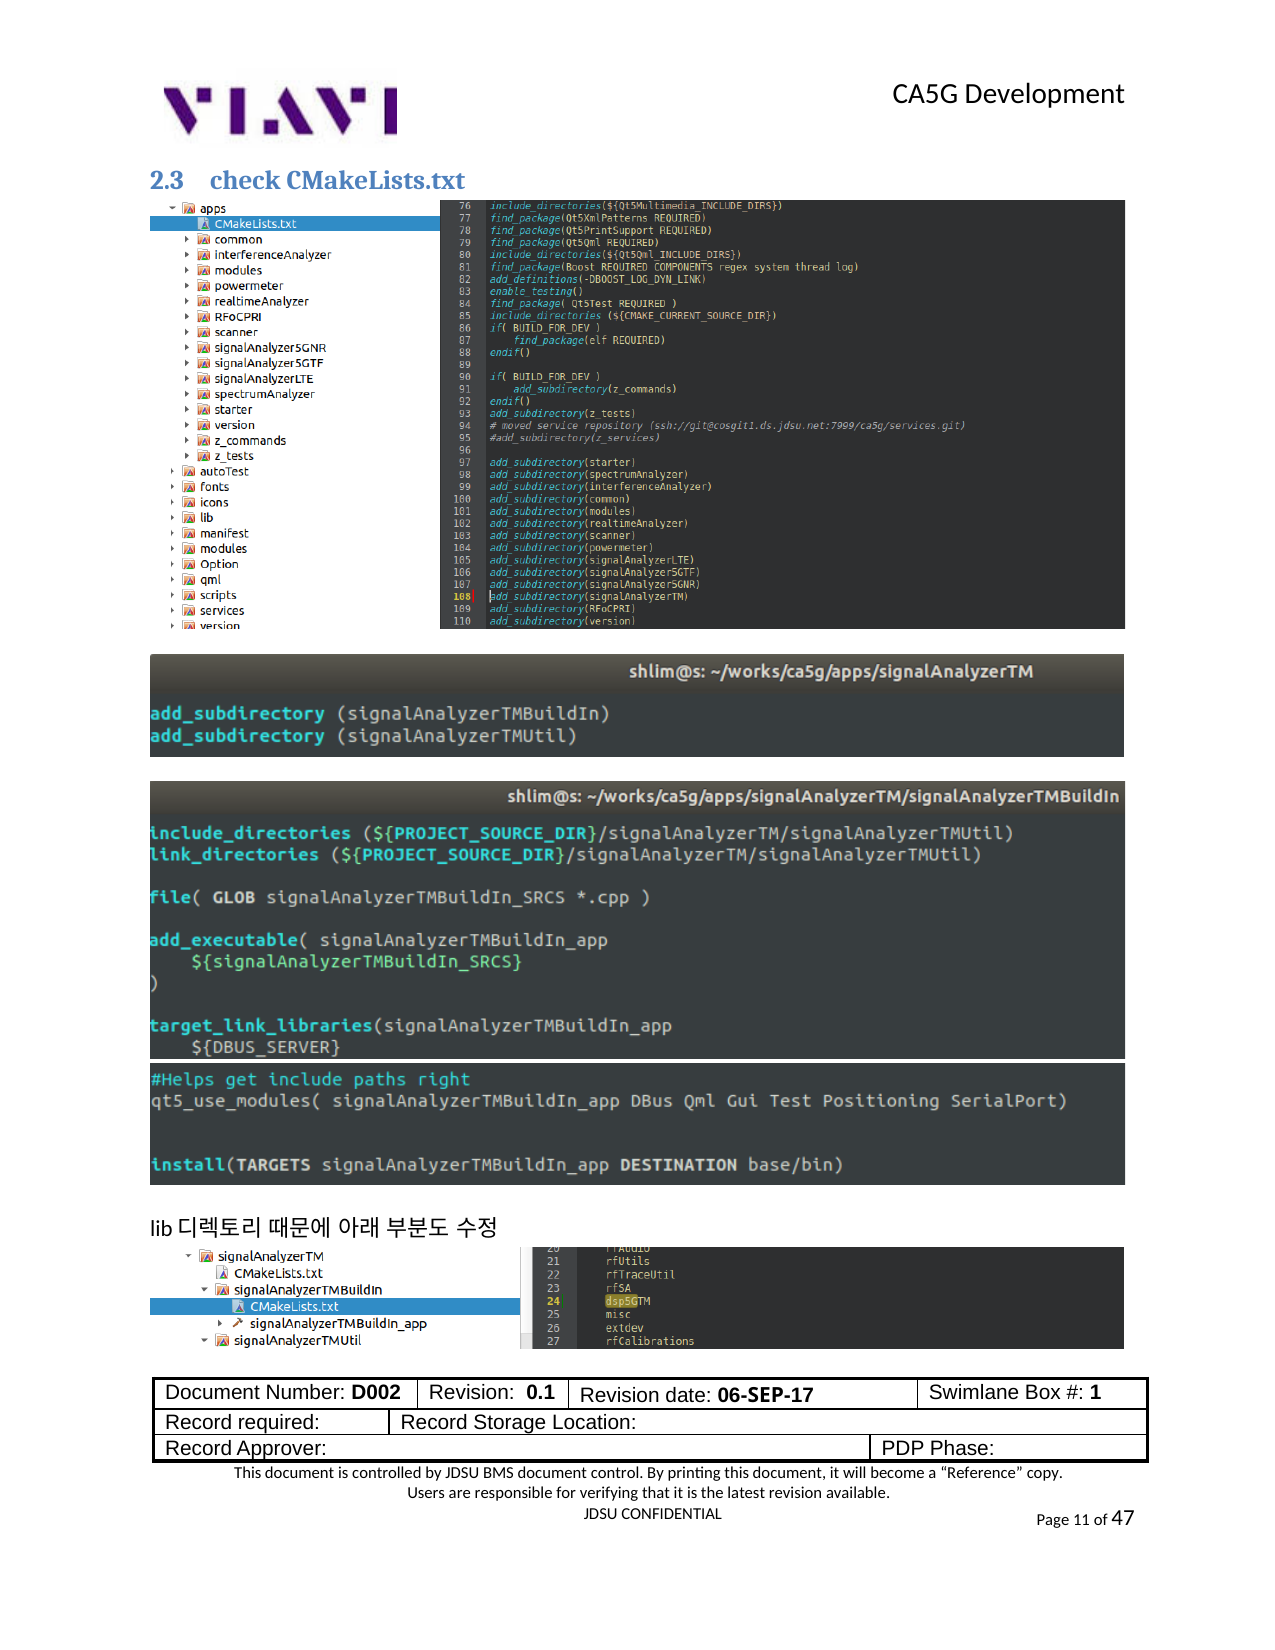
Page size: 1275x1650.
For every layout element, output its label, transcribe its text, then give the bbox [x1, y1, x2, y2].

subtitle check CMakeLists.txt [150, 165, 1125, 196]
picture [150, 781, 1125, 1059]
picture [150, 200, 1125, 629]
picture [150, 1063, 1125, 1185]
picture [150, 1247, 1124, 1349]
picture [150, 654, 1124, 757]
picture [162, 68, 397, 146]
